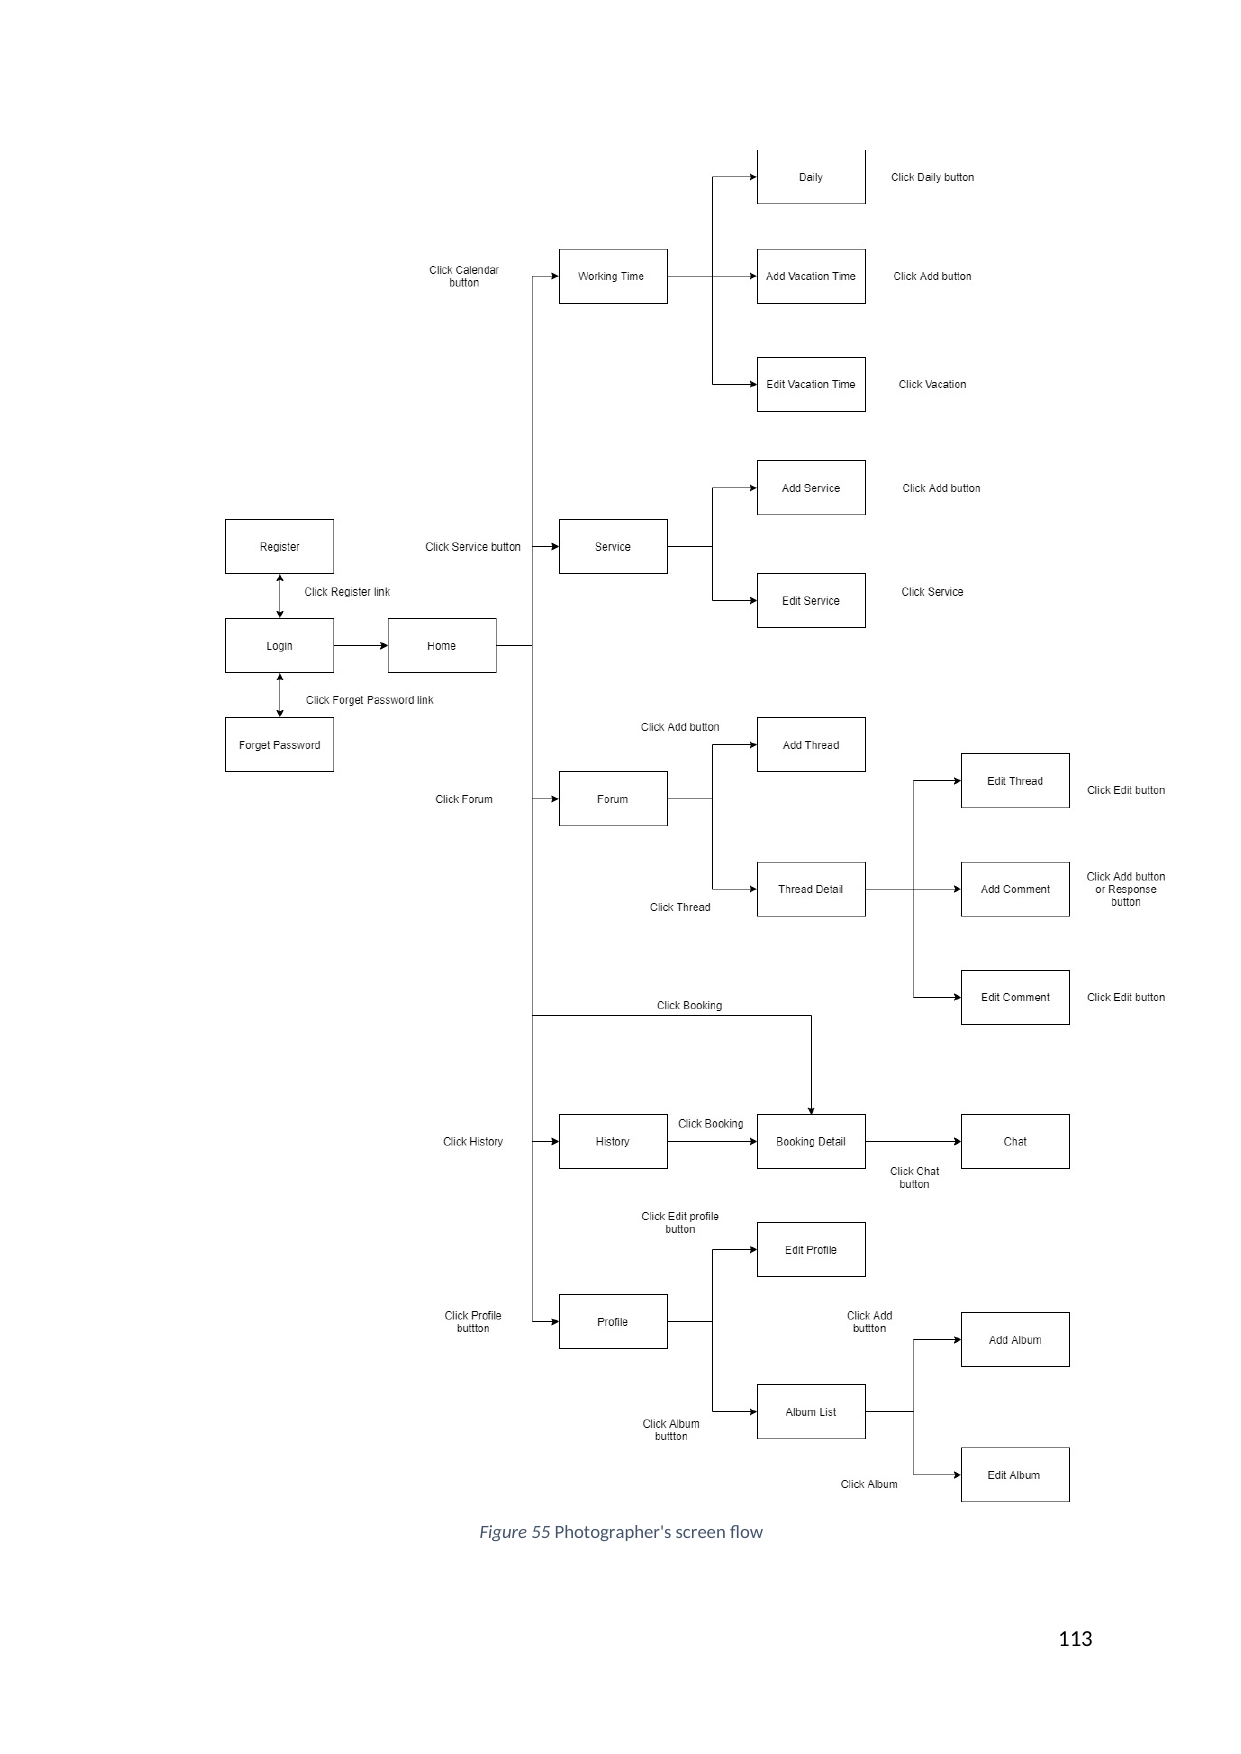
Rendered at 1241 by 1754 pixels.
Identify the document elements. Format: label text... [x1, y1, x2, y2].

picture [225, 150, 1167, 1502]
text Figure 55 Photographer's screen flow [150, 1520, 1093, 1543]
